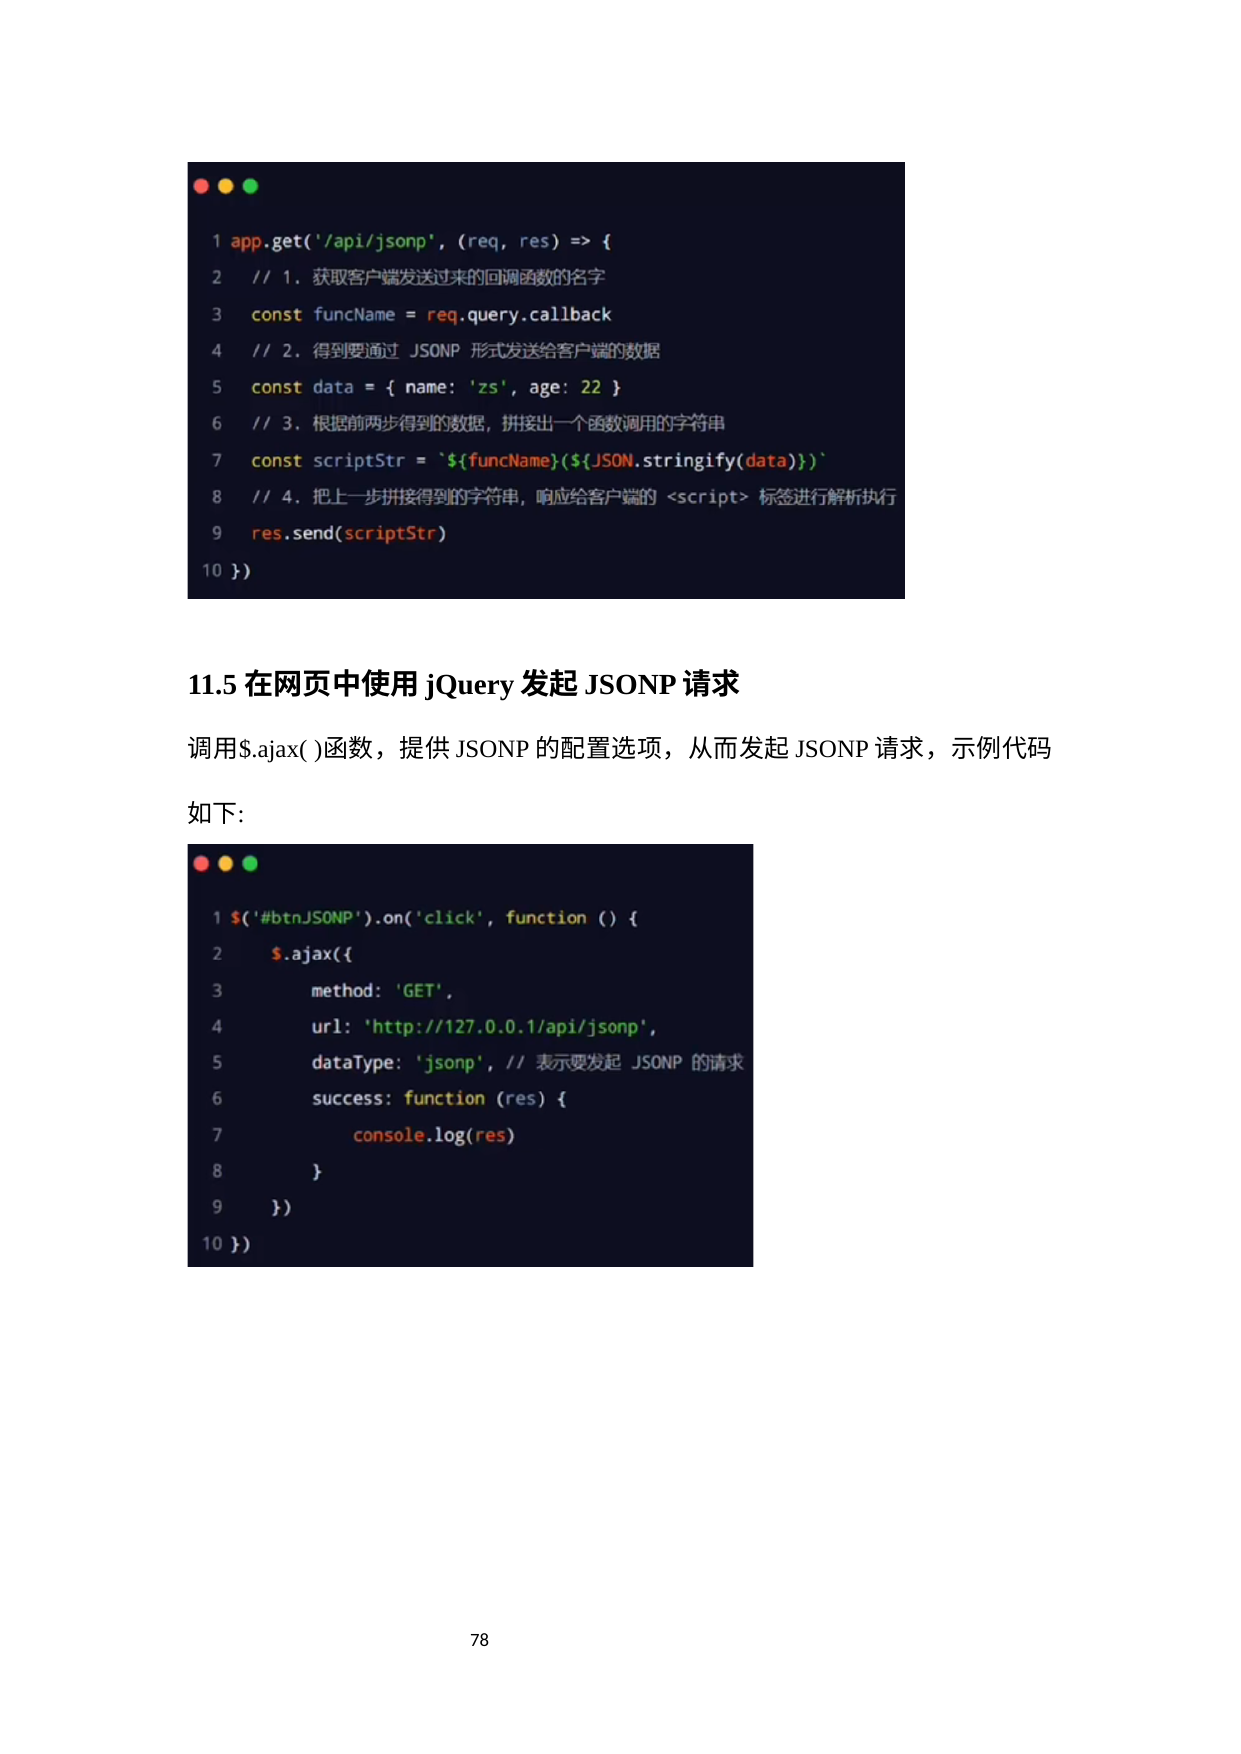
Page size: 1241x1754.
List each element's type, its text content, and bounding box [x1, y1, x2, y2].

text 11.5 在网页中使用jQuery发起JSONP请求 [187, 649, 1053, 714]
picture [187, 162, 905, 599]
picture [187, 844, 754, 1267]
text 调用$.ajax( )函数，提供JSONP的配置选项，从而发起JSONP请求，示例代码如下: [187, 714, 1053, 844]
